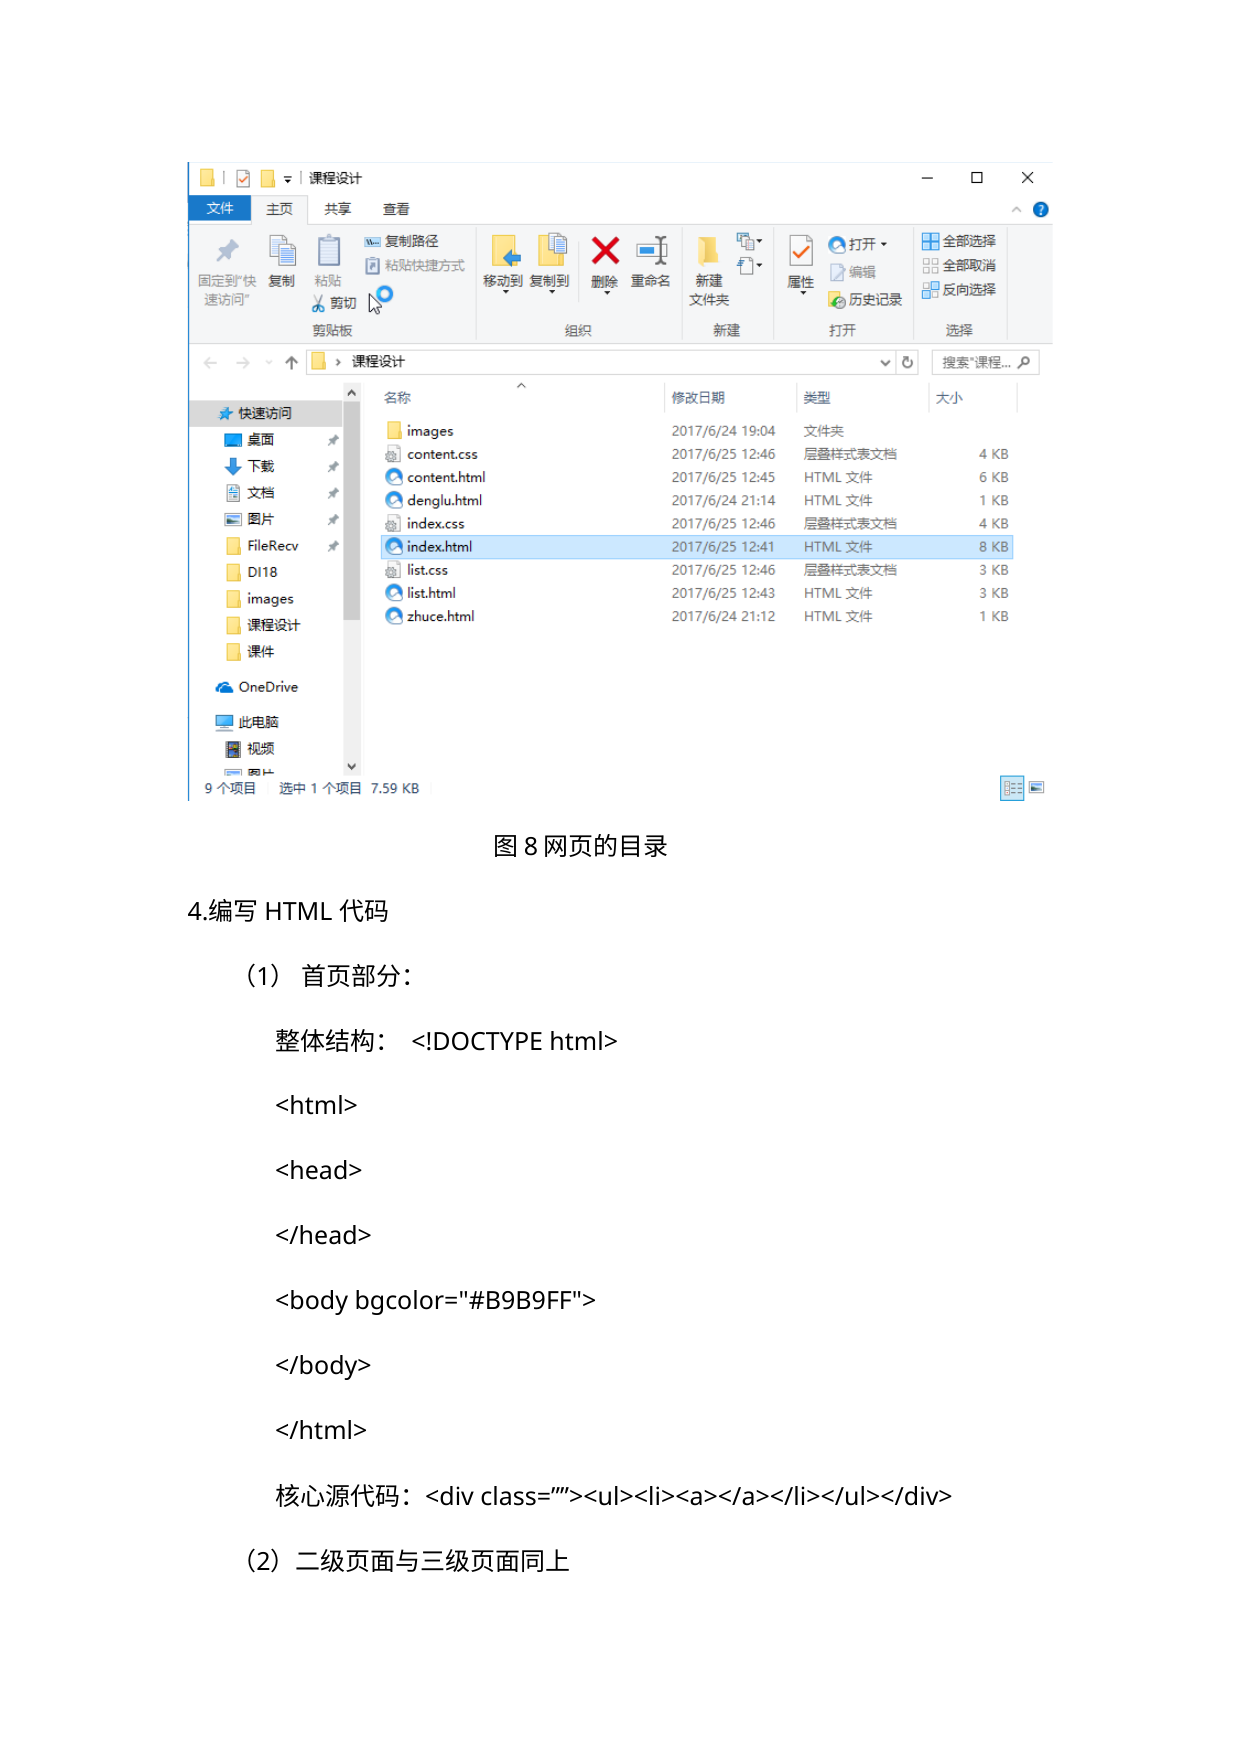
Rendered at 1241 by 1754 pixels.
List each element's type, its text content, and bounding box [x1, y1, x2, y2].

text 整体结构： <!DOCTYPE html> [231, 1007, 1053, 1072]
text <body bgcolor="#B9B9FF"> [231, 1267, 1053, 1332]
picture [187, 162, 1053, 801]
text <head> [231, 1137, 1053, 1202]
text 4.编写 HTML 代码 [187, 877, 1053, 942]
text </head> [231, 1202, 1053, 1267]
text <html> [231, 1072, 1053, 1137]
text </body> [231, 1332, 1053, 1397]
text </html> [231, 1397, 1053, 1462]
text （1） 首页部分： [187, 942, 1053, 1007]
text （2）二级页面与三级页面同上 [187, 1527, 1053, 1592]
text 核心源代码：<div class=””><ul><li><a></a></li></ul></div> [231, 1462, 1053, 1527]
text 图8网页的目录 [187, 812, 1053, 877]
